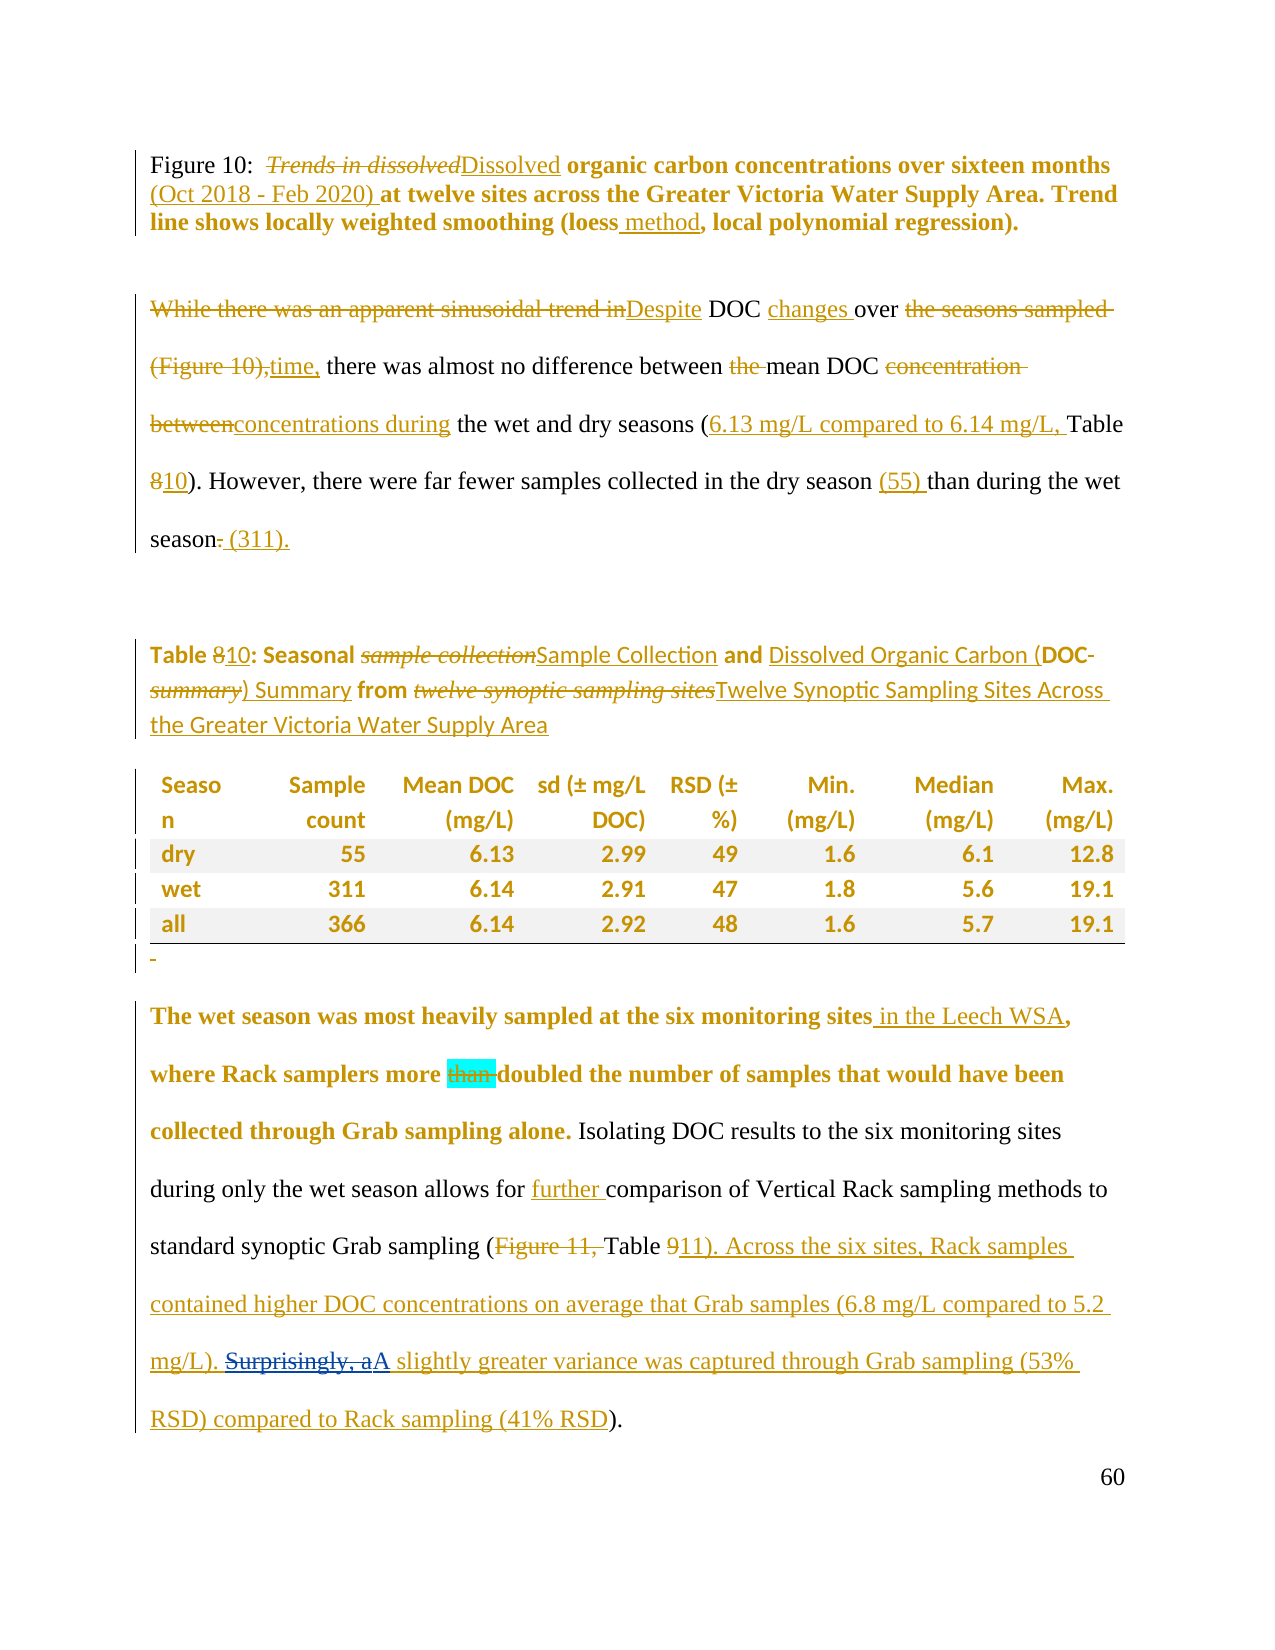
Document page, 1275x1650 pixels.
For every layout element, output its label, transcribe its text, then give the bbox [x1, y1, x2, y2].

table_cell 49 [657, 839, 749, 873]
table_cell all [150, 908, 246, 943]
text DOC over there was almost no difference between mean DOC the wet and dry seasons (Table ). However, there were far fewer samples collected in the dry season than during the wet season [150, 294, 1125, 552]
table_cell 19.1 [1005, 873, 1125, 908]
table_cell 1.6 [749, 839, 867, 873]
table_cell 311 [246, 873, 377, 908]
table_cell 5.6 [867, 873, 1005, 908]
table_cell 6.14 [377, 873, 525, 908]
table_header RSD (± %) [657, 769, 749, 838]
table_cell 2.92 [525, 908, 657, 943]
table_header Median (mg/L) [867, 769, 1005, 838]
table_header Min. (mg/L) [749, 769, 867, 838]
table_cell 1.6 [749, 908, 867, 943]
table_cell 19.1 [1005, 908, 1125, 943]
table_cell 1.8 [749, 873, 867, 908]
table_header Sample count [246, 769, 377, 838]
table_cell 12.8 [1005, 839, 1125, 873]
table_cell 6.13 [377, 839, 525, 873]
text Figure 10: organic carbon concentrations over sixteen months at twelve sites across the Greater Victoria Water Supply Area. Trend line shows locally weighted smoothing (loess, local polynomial regression). [150, 150, 1125, 236]
text Table : Seasonal and DOC from [150, 639, 1125, 739]
table_cell 5.7 [867, 908, 1005, 943]
table_header Mean DOC (mg/L) [377, 769, 525, 838]
text The wet season was most heavily sampled at the six monitoring sites, where Rack samplers more doubled the number of samples that would have been collected through Grab sampling alone. Isolating DOC results to the six monitoring sites during only the wet season allows for comparison of Vertical Rack sampling methods to standard synoptic Grab sampling (Table ). [150, 1001, 1125, 1433]
table_header Max. (mg/L) [1005, 769, 1125, 838]
table_header sd (± mg/L DOC) [525, 769, 657, 838]
table_cell 366 [246, 908, 377, 943]
table_cell 6.14 [377, 908, 525, 943]
table_cell 47 [657, 873, 749, 908]
table_cell dry [150, 839, 246, 873]
table_cell 2.99 [525, 839, 657, 873]
table_header Season [150, 769, 246, 838]
table_cell 55 [246, 839, 377, 873]
table_cell 48 [657, 908, 749, 943]
table_cell 2.91 [525, 873, 657, 908]
table_cell wet [150, 873, 246, 908]
table_cell 6.1 [867, 839, 1005, 873]
